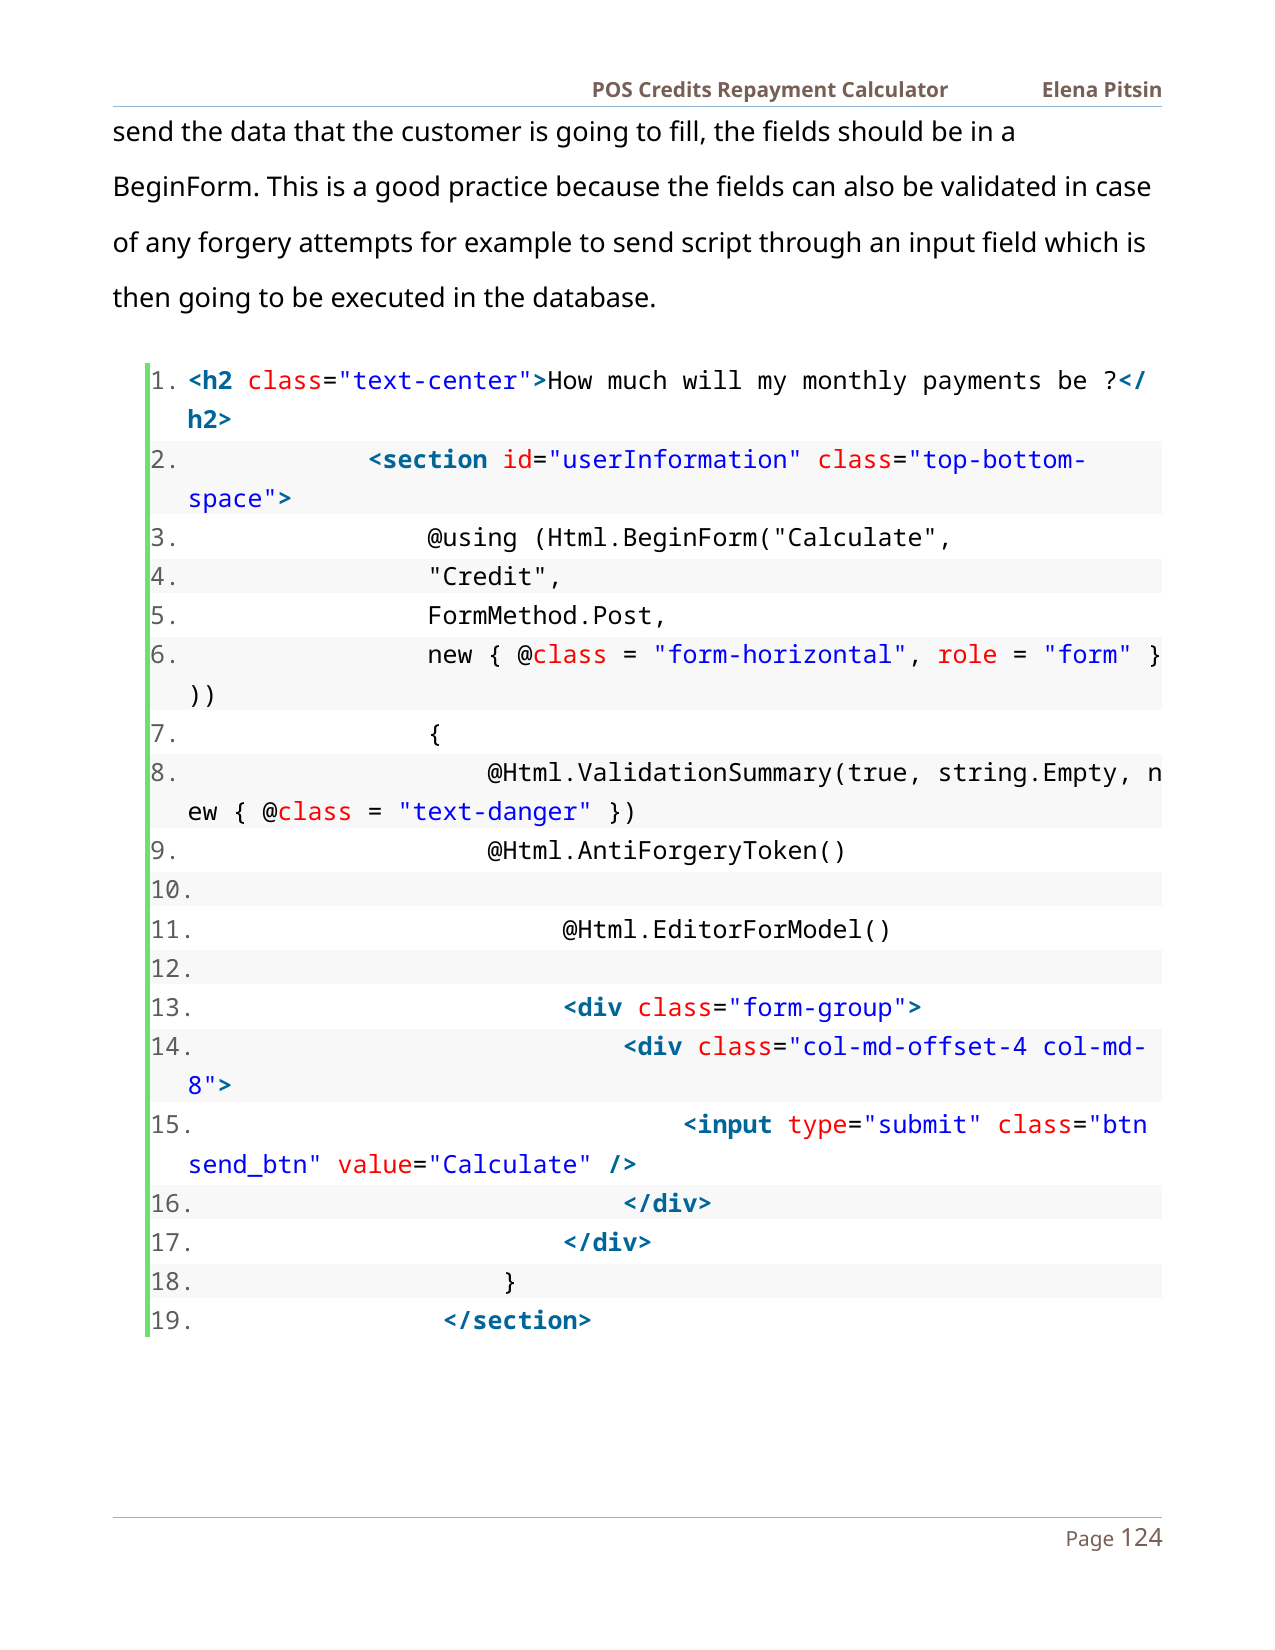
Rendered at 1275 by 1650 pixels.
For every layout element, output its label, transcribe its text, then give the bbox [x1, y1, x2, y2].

list <h2 class="text-center">How much will my monthly payments be ?</h2> [150, 363, 1162, 436]
list </section> [150, 1303, 1162, 1337]
list @using (Html.BeginForm("Calculate", [150, 519, 1162, 554]
list <div class="col-md-offset-4 col-md-8"> [150, 1029, 1162, 1102]
list { [150, 715, 1162, 749]
list @Html.EditorForModel() [150, 911, 1162, 945]
list <div class="form-group"> [150, 989, 1162, 1024]
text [112, 112, 1162, 315]
list </div> [150, 1185, 1162, 1219]
list @Html.AntiForgeryToken() [150, 833, 1162, 867]
list "Credit", [150, 559, 1162, 593]
list <input type="submit" class="btn send_btn" value="Calculate" /> [150, 1107, 1162, 1180]
list <section id="userInformation" class="top-bottom-space"> [150, 441, 1162, 514]
list </div> [150, 1224, 1162, 1259]
list } [150, 1264, 1162, 1298]
list FormMethod.Post, [150, 598, 1162, 632]
list @Html.ValidationSummary(true, string.Empty, new { @class = "text-danger" }) [150, 754, 1162, 828]
list new { @class = "form-horizontal", role = "form" })) [150, 637, 1162, 710]
